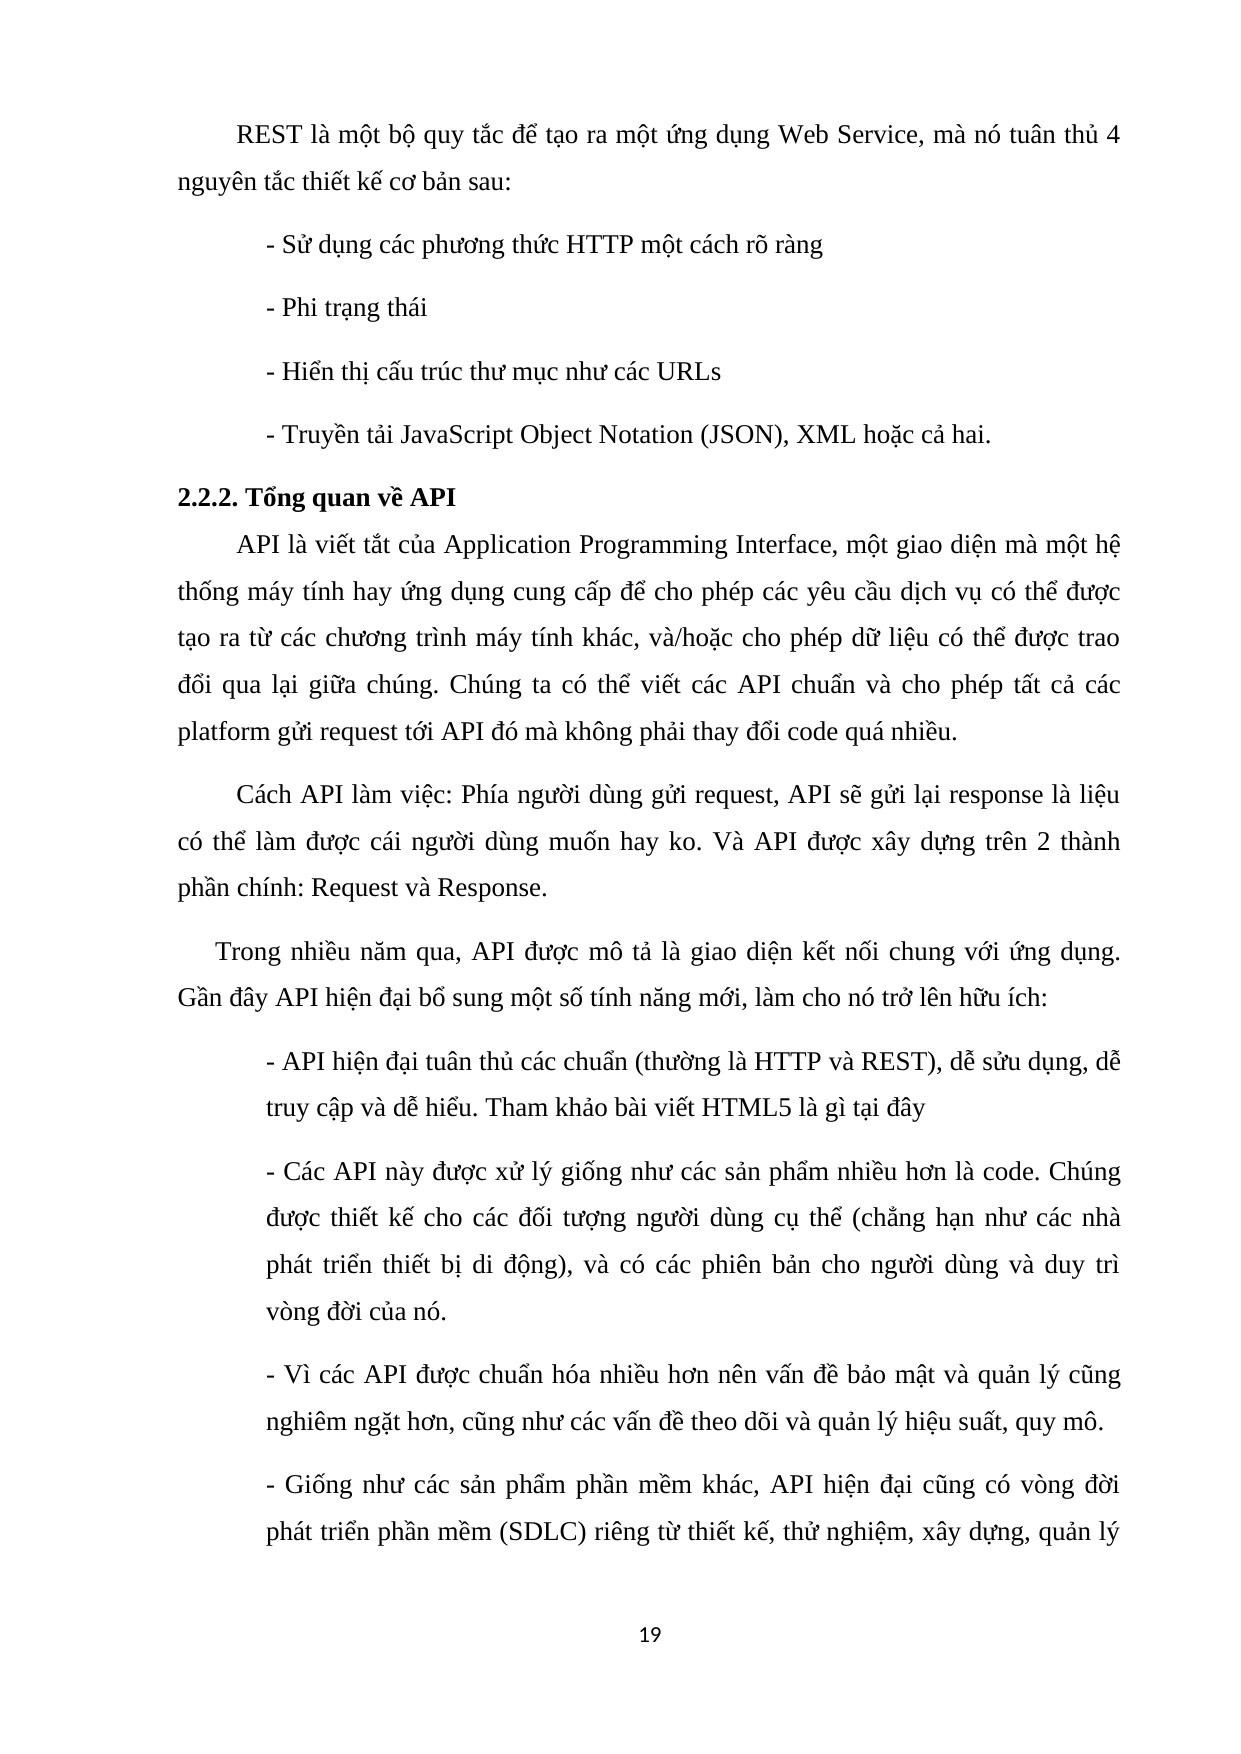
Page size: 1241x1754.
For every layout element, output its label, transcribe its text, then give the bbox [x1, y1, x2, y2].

text - API hiện đại tuân thủ các chuẩn (thường là HTTP và REST), dễ sửu dụng, dễ truy cập và dễ hiểu. Tham khảo bài viết HTML5 là gì tại đây [266, 1045, 1122, 1123]
text API là viết tắt của Application Programming Interface, một giao diện mà một hệ thống máy tính hay ứng dụng cung cấp để cho phép các yêu cầu dịch vụ có thể được tạo ra từ các chương trình máy tính khác, và/hoặc cho phép dữ liệu có thể được trao đổi qua lại giữa chúng. Chúng ta có thể viết các API chuẩn và cho phép tất cả các platform gửi request tới API đó mà không phải thay đổi code quá nhiều. [177, 528, 1122, 746]
text - Phi trạng thái [266, 291, 1122, 323]
text - Các API này được xử lý giống như các sản phẩm nhiều hơn là code. Chúng được thiết kế cho các đối tượng người dùng cụ thể (chẳng hạn như các nhà phát triển thiết bị di động), và có các phiên bản cho người dùng và duy trì vòng đời của nó. [266, 1155, 1122, 1326]
subtitle 2.2.2. Tổng quan về API [177, 481, 1122, 513]
text - Truyền tải JavaScript Object Notation (JSON), XML hoặc cả hai. [266, 418, 1122, 449]
text - Vì các API được chuẩn hóa nhiều hơn nên vấn đề bảo mật và quản lý cũng nghiêm ngặt hơn, cũng như các vấn đề theo dõi và quản lý hiệu suất, quy mô. [266, 1358, 1122, 1436]
text Cách API làm việc: Phía người dùng gửi request, API sẽ gửi lại response là liệu có thể làm được cái người dùng muốn hay ko. Và API được xây dựng trên 2 thành phần chính: Request và Response. [177, 778, 1122, 903]
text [266, 1468, 1122, 1546]
text - Sử dụng các phương thức HTTP một cách rõ ràng [266, 228, 1122, 259]
text REST là một bộ quy tắc để tạo ra một ứng dụng Web Service, mà nó tuân thủ 4 nguyên tắc thiết kế cơ bản sau: [177, 118, 1122, 196]
text - Hiển thị cấu trúc thư mục như các URLs [266, 355, 1122, 386]
text Trong nhiều năm qua, API được mô tả là giao diện kết nối chung với ứng dụng. Gần đây API hiện đại bổ sung một số tính năng mới, làm cho nó trở lên hữu ích: [177, 935, 1122, 1013]
